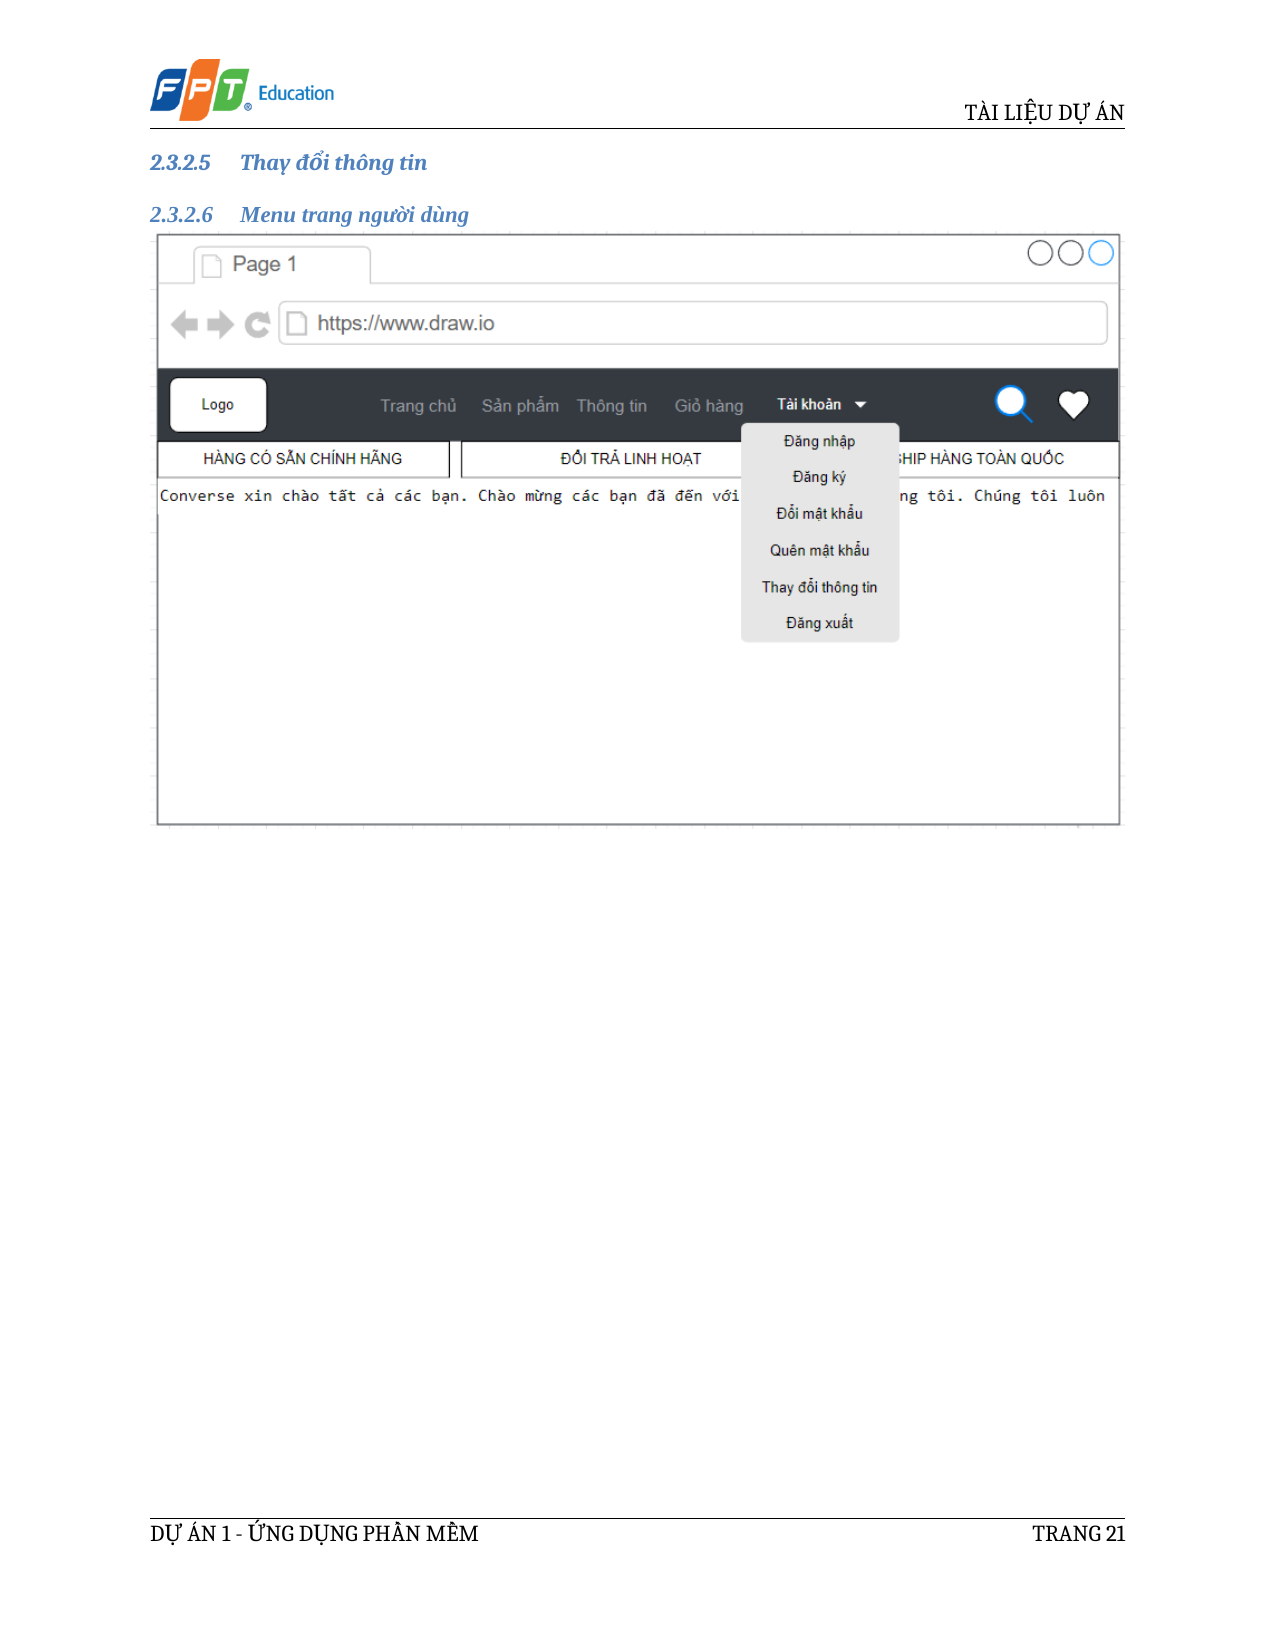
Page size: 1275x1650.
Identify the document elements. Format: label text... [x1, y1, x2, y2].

subtitle Thay đổi thông tin [150, 150, 1125, 176]
picture [150, 59, 336, 121]
picture [150, 231, 1125, 829]
subtitle Menu trang người dùng [150, 201, 1125, 227]
